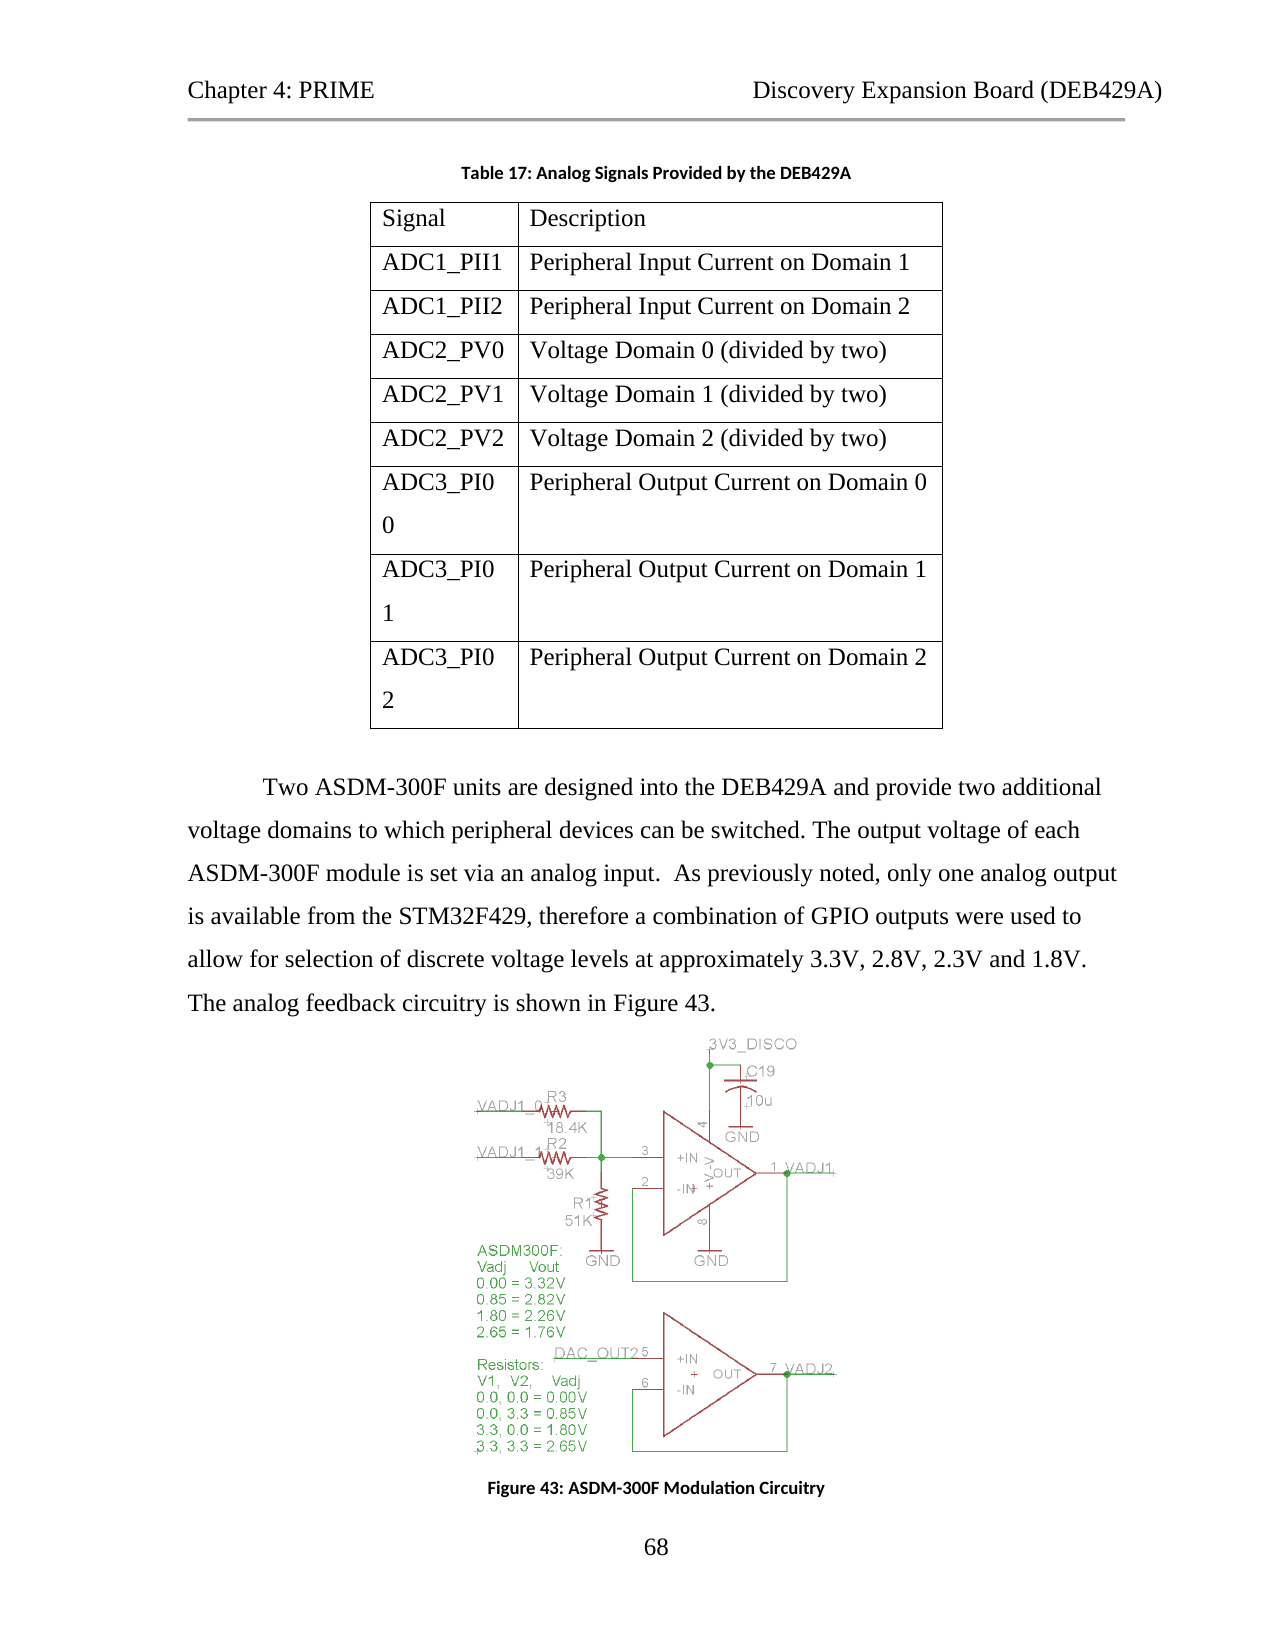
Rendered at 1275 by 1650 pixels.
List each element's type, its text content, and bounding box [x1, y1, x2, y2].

table_cell ADC3_PI02 [371, 642, 518, 728]
text Two ASDM-300F units are designed into the DEB429A and provide two additional voltage domains to which peripheral devices can be switched. The output voltage of each ASDM-300F module is set via an analog input. As previously noted, only one analog output is available from the STM32F429, therefore a combination of GPIO outputs were used to allow for selection of discrete voltage levels at approximately 3.3V, 2.8V, 2.3V and 1.8V. The analog feedback circuitry is shown in Figure 43. [187, 772, 1125, 1016]
table_cell Peripheral Output Current on Domain 2 [519, 642, 942, 728]
picture [472, 1030, 841, 1462]
table_cell Voltage Domain 2 (divided by two) [519, 423, 942, 466]
table_cell Peripheral Input Current on Domain 2 [519, 291, 942, 334]
table_cell ADC1_PII2 [371, 291, 518, 334]
table_cell Peripheral Output Current on Domain 1 [519, 555, 942, 641]
table_cell Peripheral Input Current on Domain 1 [519, 247, 942, 290]
table_header Signal [371, 203, 518, 246]
table_cell ADC2_PV2 [371, 423, 518, 466]
table_cell ADC2_PV0 [371, 335, 518, 378]
text Figure 43: ASDM-300F Modulation Circuitry [187, 1476, 1125, 1499]
table_cell ADC1_PII1 [371, 247, 518, 290]
text Table 17: Analog Signals Provided by the DEB429A [187, 161, 1125, 184]
table_cell ADC3_PI01 [371, 555, 518, 641]
table_cell ADC3_PI00 [371, 467, 518, 553]
table_cell Voltage Domain 0 (divided by two) [519, 335, 942, 378]
table_header Description [519, 203, 942, 246]
table_cell ADC2_PV1 [371, 379, 518, 422]
table_cell Peripheral Output Current on Domain 0 [519, 467, 942, 553]
table_cell Voltage Domain 1 (divided by two) [519, 379, 942, 422]
